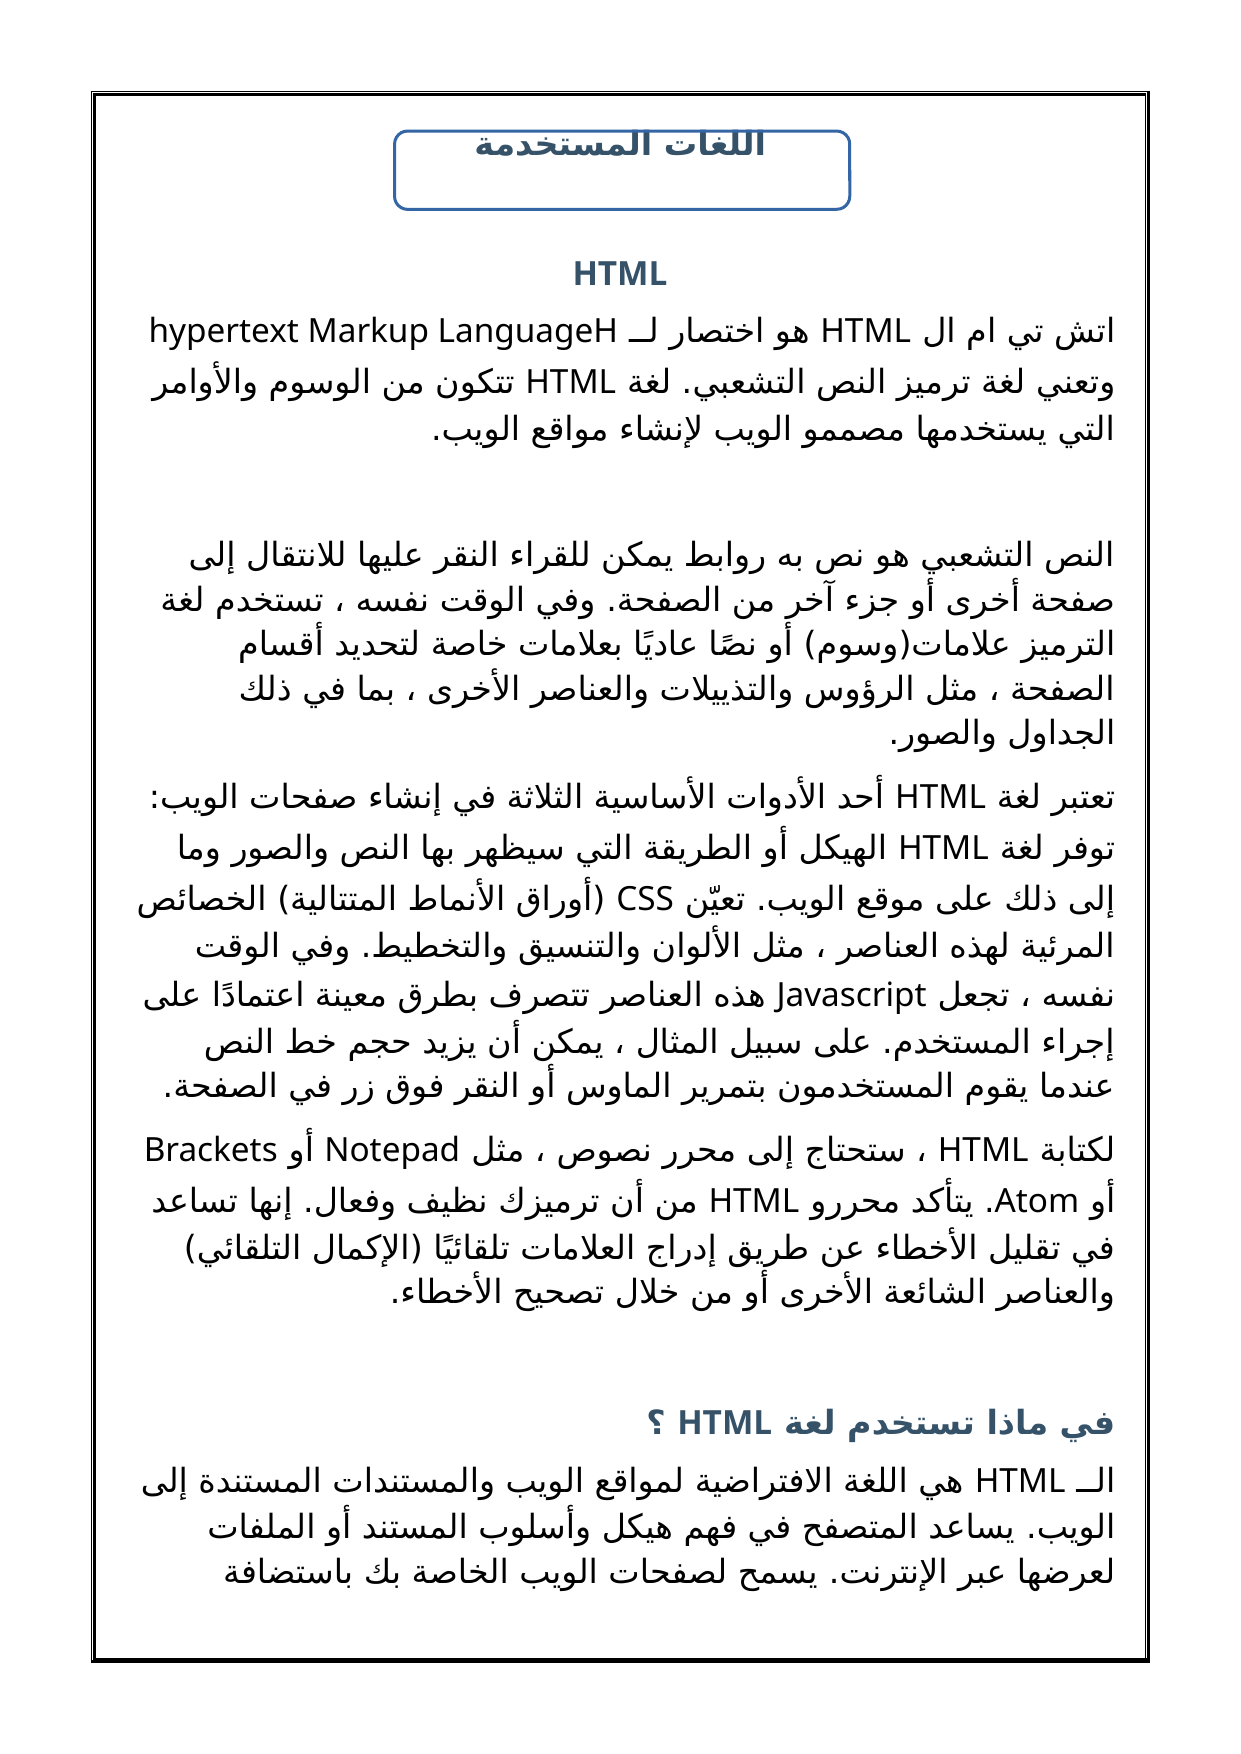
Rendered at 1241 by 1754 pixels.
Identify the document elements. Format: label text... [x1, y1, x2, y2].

text لكتابة HTML ، ستحتاج إلى محرر نصوص ، مثل Notepad أو Brackets أو Atom. يتأكد محررو HTML من أن ترميزك نظيف وفعال. إنها تساعد في تقليل الأخطاء عن طريق إدراج العلامات تلقائيًا (الإكمال التلقائي) والعناصر الشائعة الأخرى أو من خلال تصحيح الأخطاء. [125, 1126, 1115, 1312]
text النص التشعبي هو نص به روابط يمكن للقراء النقر عليها للانتقال إلى صفحة أخرى أو جزء آخر من الصفحة. وفي الوقت نفسه ، تستخدم لغة الترميز علامات(وسوم) أو نصًا عاديًا بعلامات خاصة لتحديد أقسام الصفحة ، مثل الرؤوس والتذييلات والعناصر الأخرى ، بما في ذلك الجداول والصور. [125, 535, 1115, 753]
subtitle HTML [125, 249, 1115, 295]
subtitle اللغات المستخدمة [125, 125, 1115, 164]
subtitle في ماذا تستخدم لغة HTML ؟ [125, 1399, 1115, 1444]
text تعتبر لغة HTML أحد الأدوات الأساسية الثلاثة في إنشاء صفحات الويب: توفر لغة HTML الهيكل أو الطريقة التي سيظهر بها النص والصور وما إلى ذلك على موقع الويب. تعيّن CSS (أوراق الأنماط المتتالية) الخصائص المرئية لهذه العناصر ، مثل الألوان والتنسيق والتخطيط. وفي الوقت نفسه ، تجعل Javascript هذه العناصر تتصرف بطرق معينة اعتمادًا على إجراء المستخدم. على سبيل المثال ، يمكن أن يزيد حجم خط النص عندما يقوم المستخدمون بتمرير الماوس أو النقر فوق زر في الصفحة. [125, 773, 1115, 1106]
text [125, 1457, 1115, 1591]
text اتش تي ام ال HTML هو اختصار لــ hypertext Markup LanguageH وتعني لغة ترميز النص التشعبي. لغة HTML تتكون من الوسوم والأوامر التي يستخدمها مصممو الويب لإنشاء مواقع الويب. [125, 307, 1115, 448]
